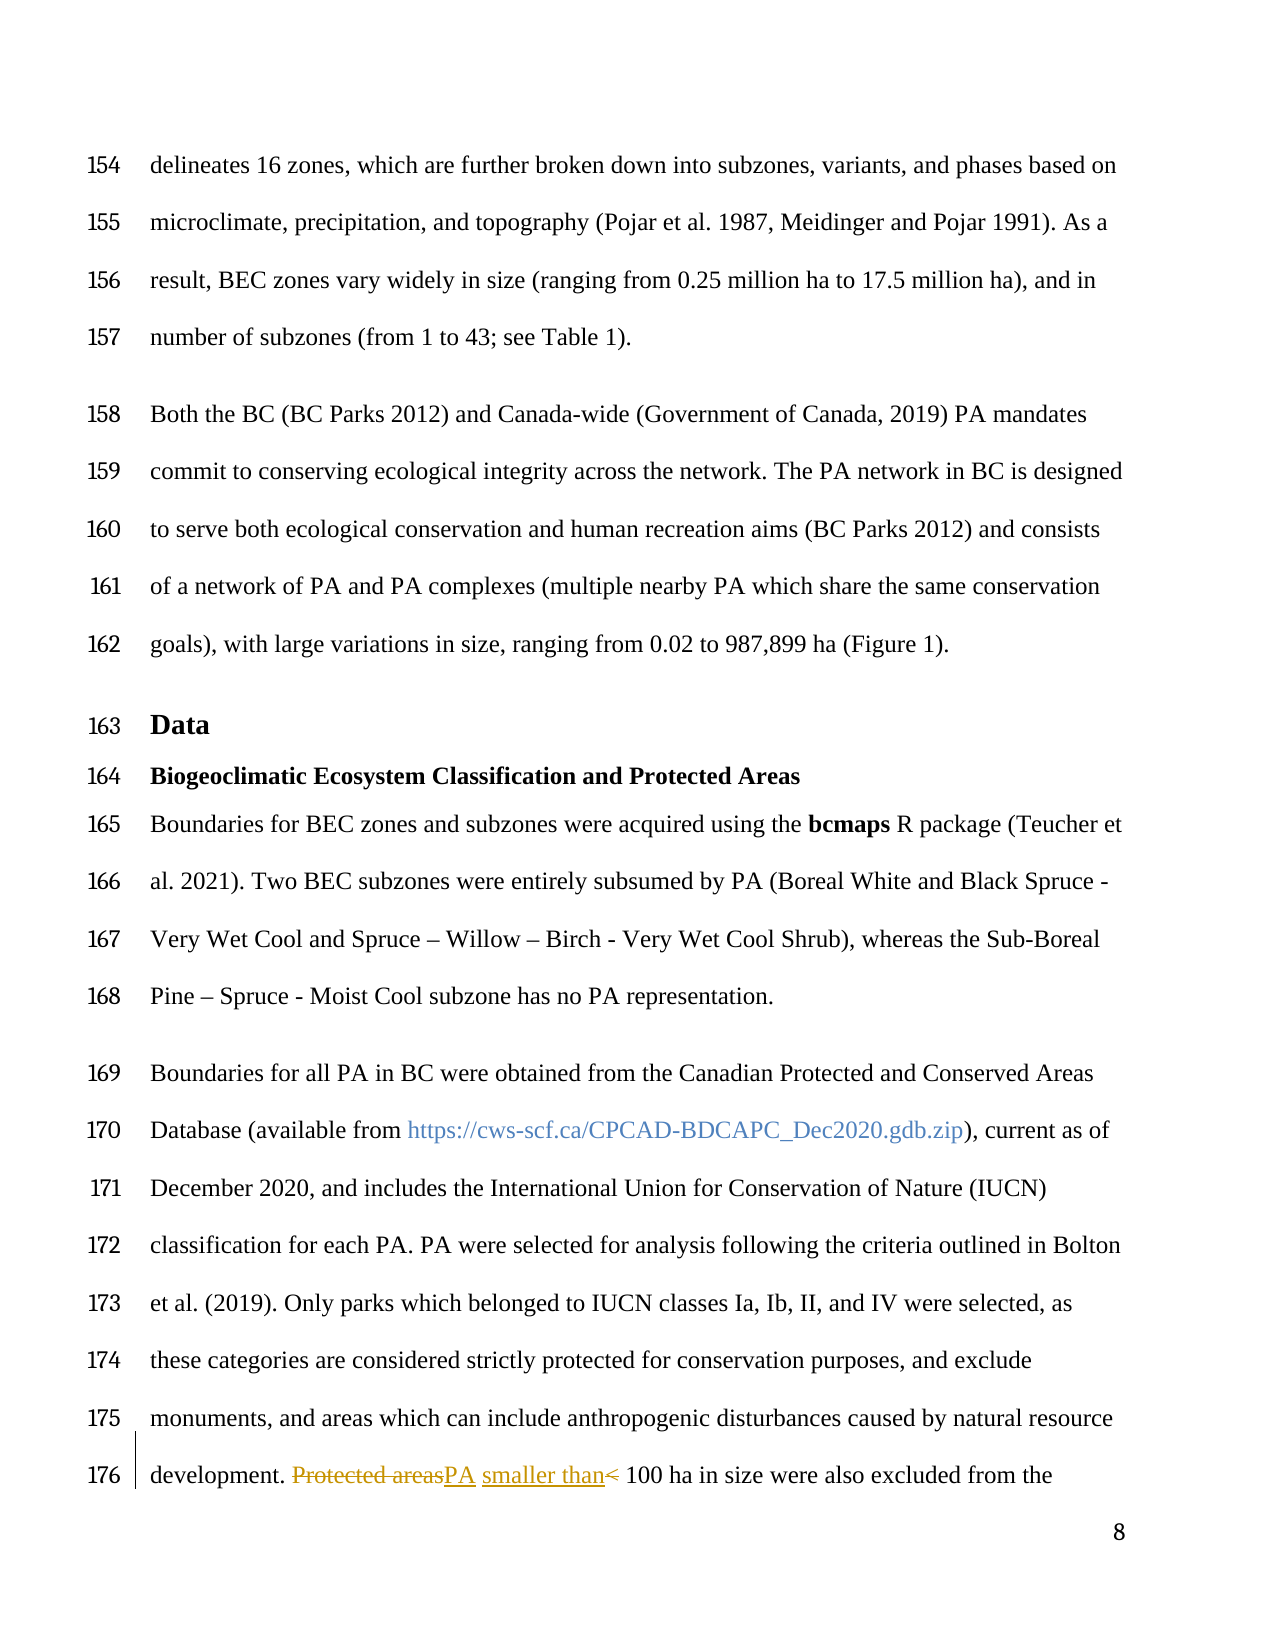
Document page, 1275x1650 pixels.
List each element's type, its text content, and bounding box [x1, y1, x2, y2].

subtitle Biogeoclimatic Ecosystem Classification and Protected Areas [150, 761, 1125, 790]
text Boundaries for BEC zones and subzones were acquired using the bcmaps R package (Teucher et al. 2021). Two BEC subzones were entirely subsumed by PA (Boreal White and Black Spruce - Very Wet Cool and Spruce – Willow – Birch - Very Wet Cool Shrub), whereas the Sub-Boreal Pine – Spruce - Moist Cool subzone has no PA representation. [150, 809, 1125, 1010]
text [150, 1058, 1125, 1489]
text Both the BC (BC Parks 2012) and Canada-wide (Government of Canada, 2019) PA mandates commit to conserving ecological integrity across the network. The PA network in BC is designed to serve both ecological conservation and human recreation aims (BC Parks 2012) and consists of a network of PA and PA complexes (multiple nearby PA which share the same conservation goals), with large variations in size, ranging from 0.02 to 987,899 ha (Figure 1). [150, 399, 1125, 657]
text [150, 150, 1125, 351]
subtitle Data [150, 707, 1125, 741]
